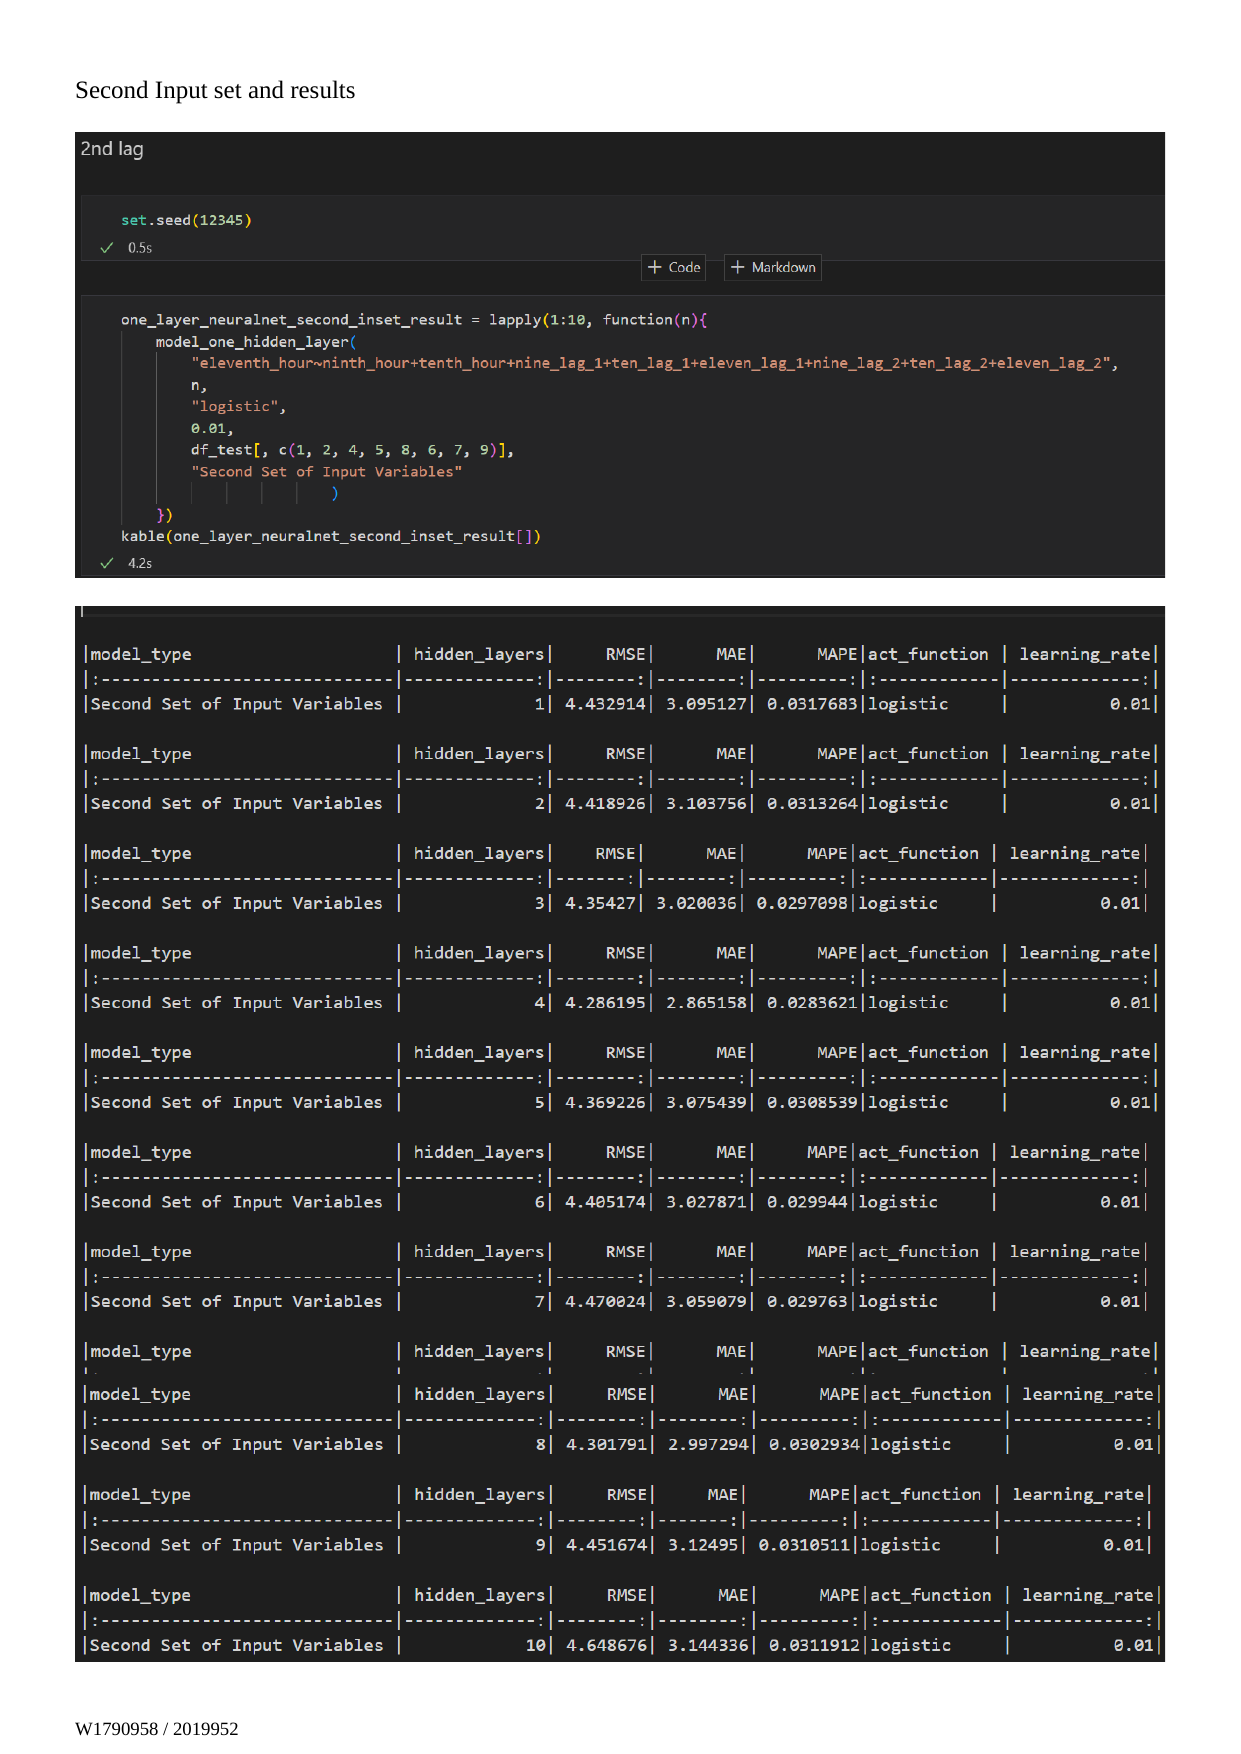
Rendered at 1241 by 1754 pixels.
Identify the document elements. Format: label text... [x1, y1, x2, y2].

picture [75, 606, 1166, 1662]
text Second Input set and results [75, 75, 1165, 104]
picture [75, 132, 1166, 578]
